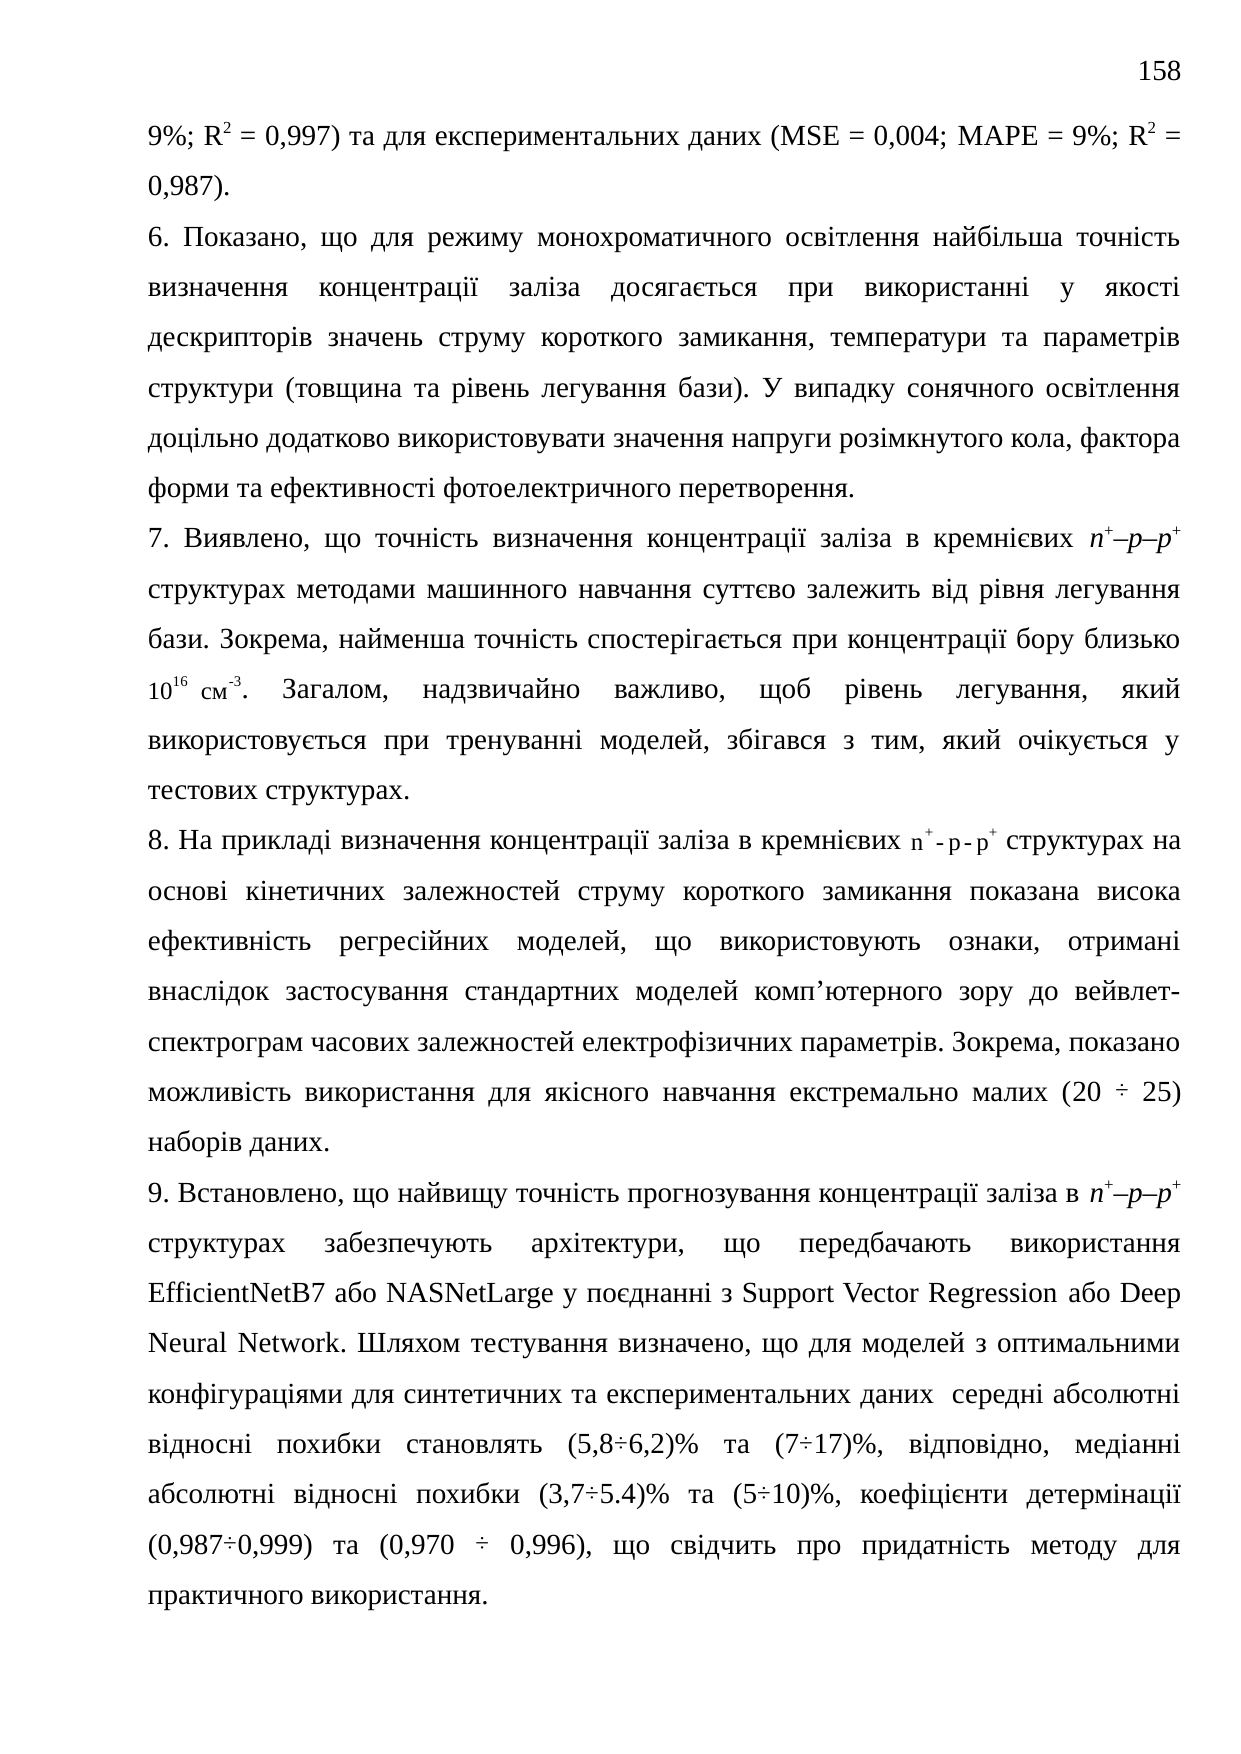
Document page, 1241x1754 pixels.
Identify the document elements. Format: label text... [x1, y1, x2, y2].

text 9. Встановлено, що найвищу точність прогнозування концентрації заліза в n+–p–p+ структурах забезпечують архітектури, що передбачають використання EfficientNetB7 або NASNetLarge у поєднанні з Support Vector Regression або Deep Neural Network. Шляхом тестування визначено, що для моделей з оптимальними конфігураціями для синтетичних та експериментальних даних середні абсолютні відносні похибки становлять (5,86,2)% та (717)%, відповідно, медіанні абсолютні відносні похибки (3,75.4)% та (510)%, коефіцієнти детермінації (0,9870,999) та (0,970 0,996), що свідчить про придатність методу для практичного використання. [148, 1175, 1181, 1611]
text 7. Виявлено, що точність визначення концентрації заліза в кремнієвих n+–p–p+ структурах методами машинного навчання суттєво залежить від рівня легування бази. Зокрема, найменша точність спостерігається при концентрації бору близько . Загалом, надзвичайно важливо, щоб рівень легування, який використовується при тренуванні моделей, збігався з тим, який очікується у тестових структурах. [148, 521, 1181, 806]
text 8. На прикладі визначення концентрації заліза в кремнієвих структурах на основі кінетичних залежностей струму короткого замикання показана висока ефективність регресійних моделей, що використовують ознаки, отримані внаслідок застосування стандартних моделей комп’ютерного зору до вейвлет-спектрограм часових залежностей електрофізичних параметрів. Зокрема, показано можливість використання для якісного навчання екстремально малих (20 25) наборів даних. [148, 822, 1181, 1158]
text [148, 118, 1181, 202]
text 6. Показано, що для режиму монохроматичного освітлення найбільша точність визначення концентрації заліза досягається при використанні у якості дескрипторів значень струму короткого замикання, температури та параметрів структури (товщина та рівень легування бази). У випадку сонячного освітлення доцільно додатково використовувати значення напруги розімкнутого кола, фактора форми та ефективності фотоелектричного перетворення. [148, 219, 1181, 504]
